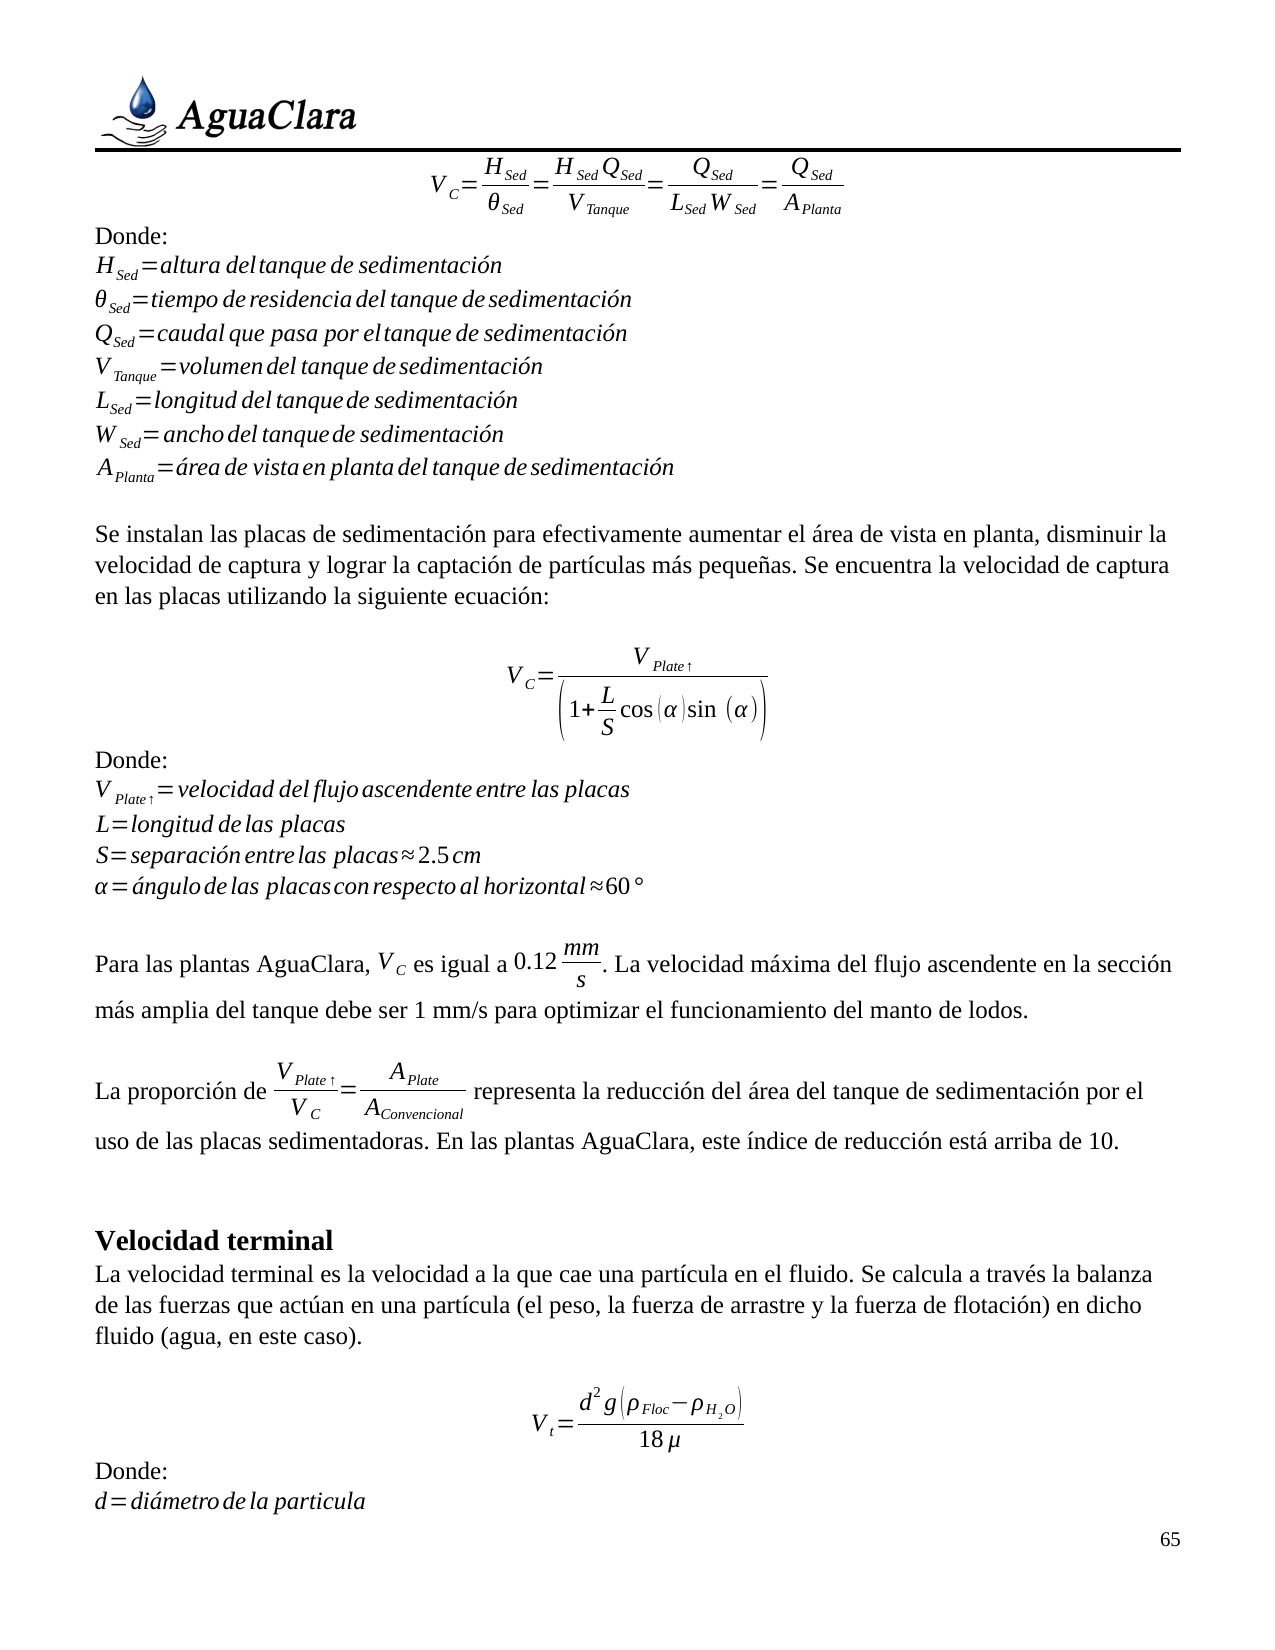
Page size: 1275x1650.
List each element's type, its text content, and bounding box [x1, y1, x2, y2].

text Se instalan las placas de sedimentación para efectivamente aumentar el área de vista en planta, disminuir la velocidad de captura y lograr la captación de partículas más pequeñas. Se encuentra la velocidad de captura en las placas utilizando la siguiente ecuación: [94, 519, 1181, 609]
text Donde: [94, 1456, 1181, 1485]
subtitle Velocidad terminal [94, 1223, 1181, 1257]
text Donde: [94, 745, 1181, 774]
text La velocidad terminal es la velocidad a la que cae una partícula en el fluido. Se calcula a través la balanza de las fuerzas que actúan en una partícula (el peso, la fuerza de arrastre y la fuerza de flotación) en dicho fluido (agua, en este caso). [94, 1259, 1181, 1350]
text La proporción de representa la reducción del área del tanque de sedimentación por el uso de las placas sedimentadoras. En las plantas AguaClara, este índice de reducción está arriba de 10. [94, 1057, 1181, 1155]
text Donde: [94, 221, 1181, 250]
picture [94, 75, 373, 148]
text Para las plantas AguaClara, es igual a . La velocidad máxima del flujo ascendente en la sección más amplia del tanque debe ser 1 mm/s para optimizar el funcionamiento del manto de lodos. [94, 934, 1181, 1024]
